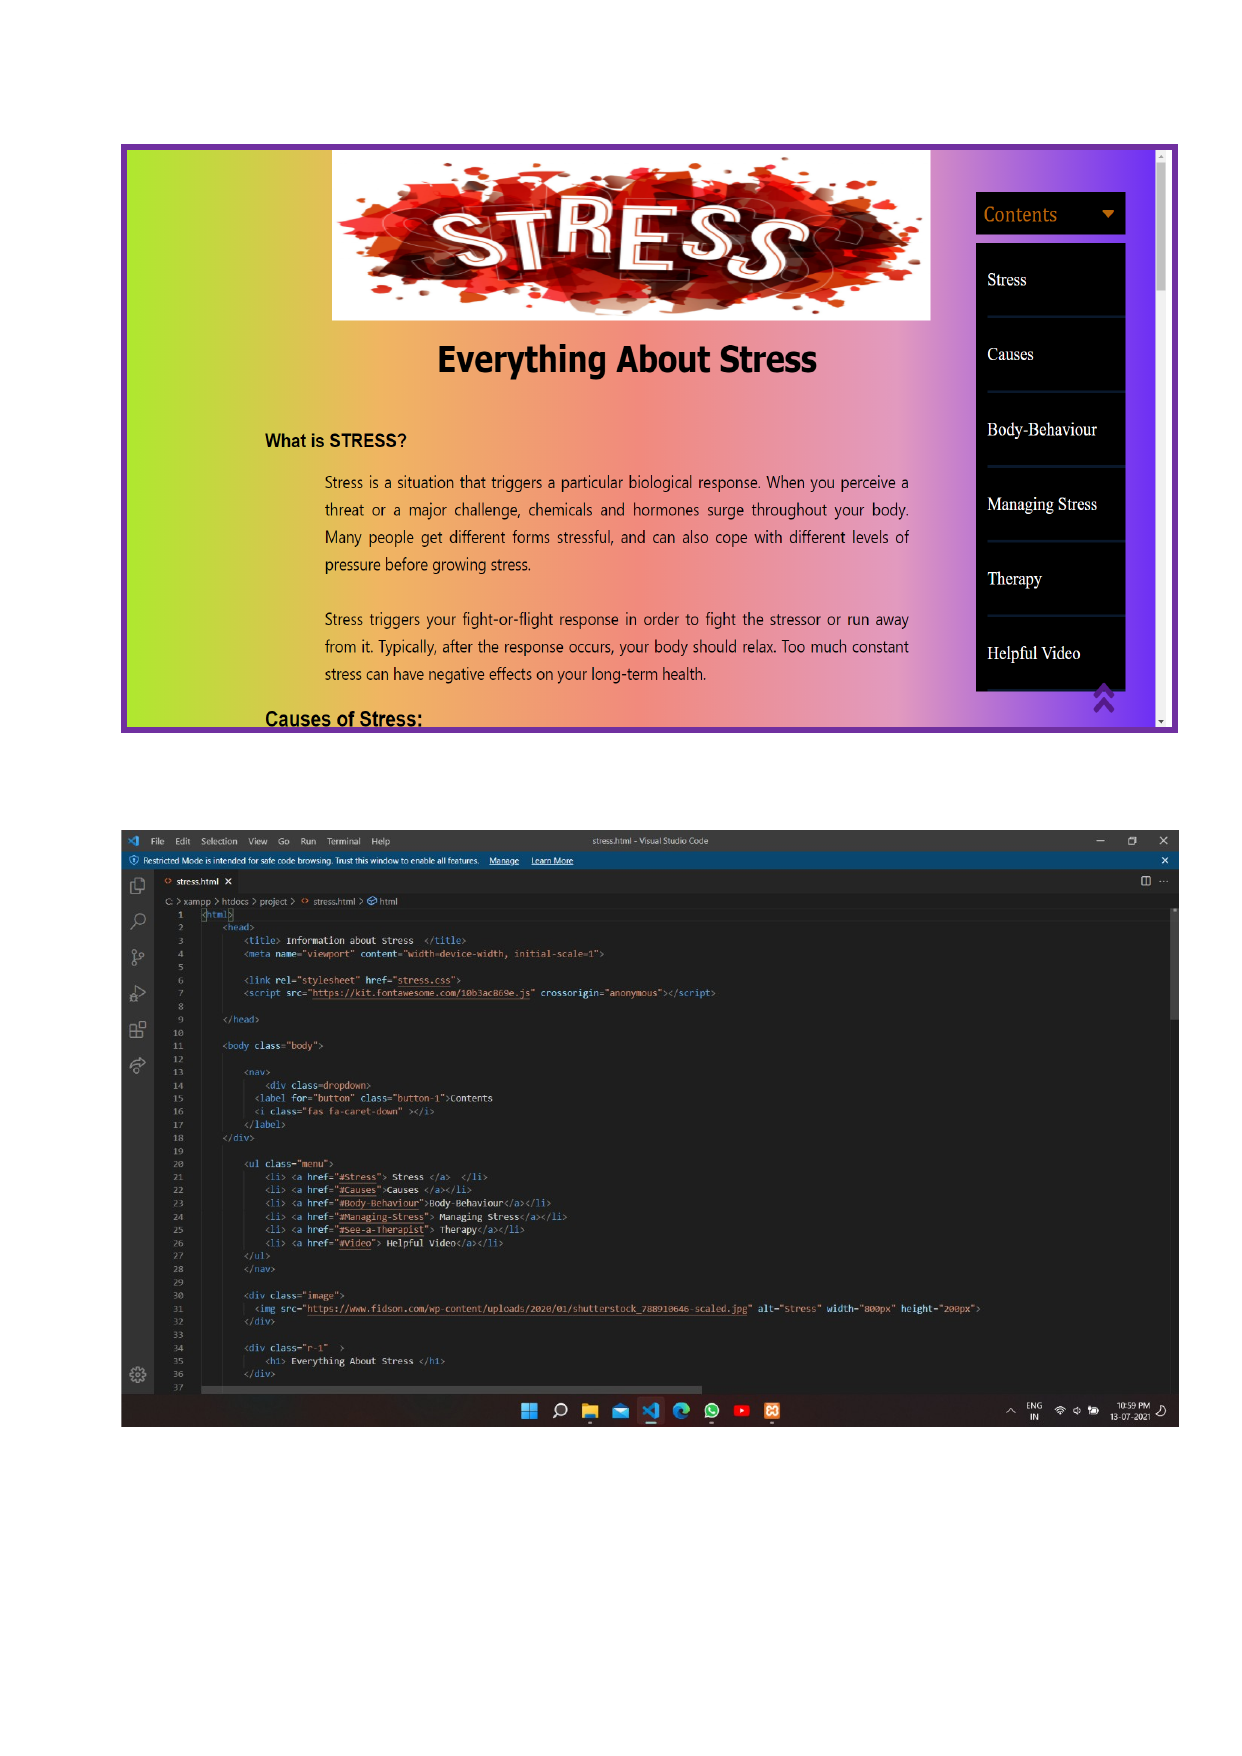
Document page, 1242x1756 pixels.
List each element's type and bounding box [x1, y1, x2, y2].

picture [121, 830, 1179, 1427]
picture [127, 150, 1166, 727]
